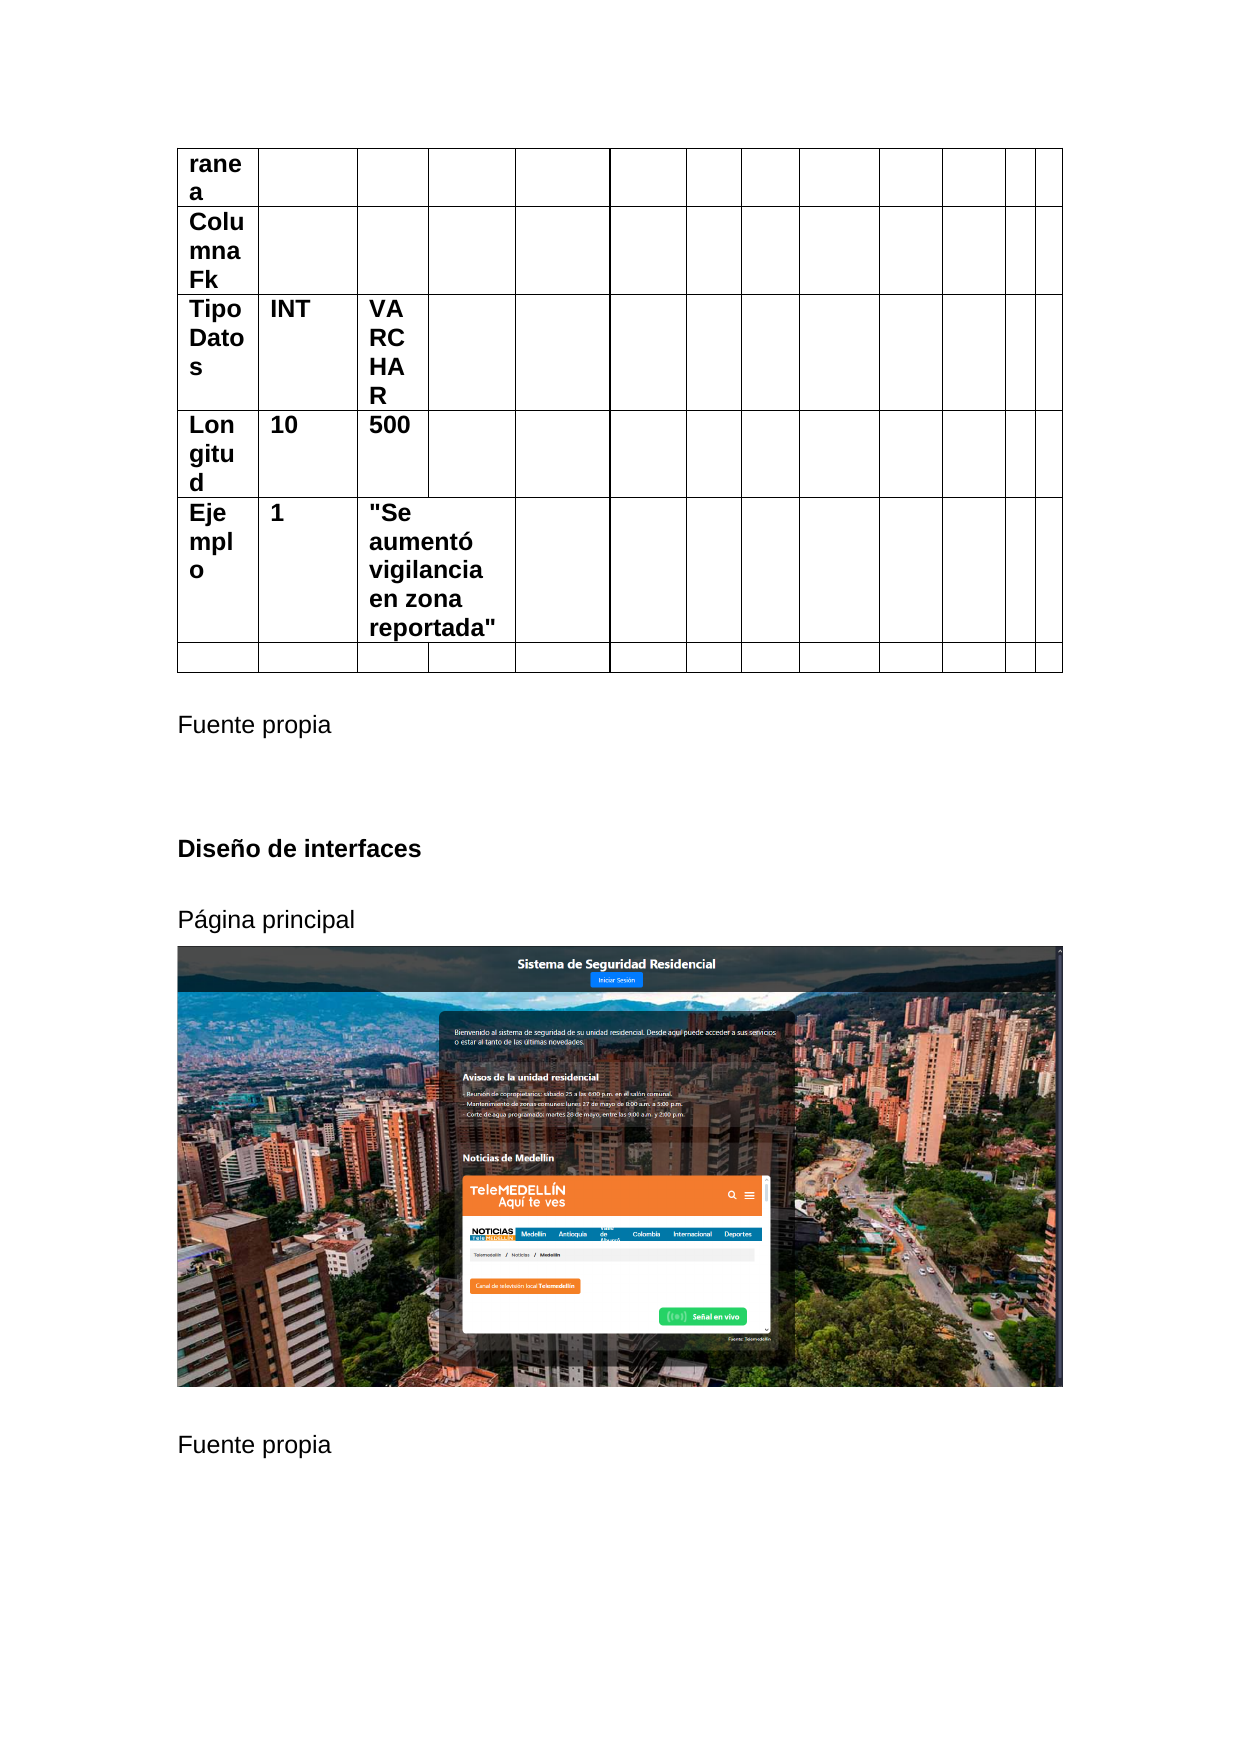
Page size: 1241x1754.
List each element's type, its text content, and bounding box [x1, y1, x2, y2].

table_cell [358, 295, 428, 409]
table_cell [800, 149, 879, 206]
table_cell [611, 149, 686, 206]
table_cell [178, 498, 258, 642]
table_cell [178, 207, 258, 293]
picture [177, 1000, 190, 1007]
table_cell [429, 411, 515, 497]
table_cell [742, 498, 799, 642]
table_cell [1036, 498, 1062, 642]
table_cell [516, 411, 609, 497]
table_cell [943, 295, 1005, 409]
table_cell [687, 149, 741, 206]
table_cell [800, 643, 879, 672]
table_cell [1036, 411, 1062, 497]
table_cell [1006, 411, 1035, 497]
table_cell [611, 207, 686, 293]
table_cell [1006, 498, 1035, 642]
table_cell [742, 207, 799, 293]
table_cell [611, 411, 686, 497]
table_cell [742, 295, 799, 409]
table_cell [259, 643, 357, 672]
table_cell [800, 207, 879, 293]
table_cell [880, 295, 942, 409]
picture [177, 946, 1063, 1387]
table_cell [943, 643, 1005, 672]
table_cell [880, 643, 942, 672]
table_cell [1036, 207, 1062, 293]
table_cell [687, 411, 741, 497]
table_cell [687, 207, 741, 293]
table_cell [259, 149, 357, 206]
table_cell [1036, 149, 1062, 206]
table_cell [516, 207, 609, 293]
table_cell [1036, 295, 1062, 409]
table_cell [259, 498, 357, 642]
subtitle Fuente propia [177, 710, 1063, 739]
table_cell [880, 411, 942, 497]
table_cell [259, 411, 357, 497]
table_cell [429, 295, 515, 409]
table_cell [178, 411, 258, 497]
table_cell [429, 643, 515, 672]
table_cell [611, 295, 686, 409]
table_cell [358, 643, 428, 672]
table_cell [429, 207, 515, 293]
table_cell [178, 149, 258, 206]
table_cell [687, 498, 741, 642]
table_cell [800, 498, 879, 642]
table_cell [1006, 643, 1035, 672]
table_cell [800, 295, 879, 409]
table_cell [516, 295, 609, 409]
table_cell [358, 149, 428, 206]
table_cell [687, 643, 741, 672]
subtitle Página principal [177, 905, 1063, 933]
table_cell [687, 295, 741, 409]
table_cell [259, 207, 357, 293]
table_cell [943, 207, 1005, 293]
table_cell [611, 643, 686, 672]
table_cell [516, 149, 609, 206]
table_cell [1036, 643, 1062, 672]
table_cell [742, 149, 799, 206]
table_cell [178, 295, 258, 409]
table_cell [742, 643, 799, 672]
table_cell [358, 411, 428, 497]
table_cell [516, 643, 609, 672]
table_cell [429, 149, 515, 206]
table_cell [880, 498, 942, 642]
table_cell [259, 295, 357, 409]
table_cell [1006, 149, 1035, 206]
picture [214, 1012, 225, 1018]
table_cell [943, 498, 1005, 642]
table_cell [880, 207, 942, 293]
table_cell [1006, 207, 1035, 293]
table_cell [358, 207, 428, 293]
subtitle Fuente propia [177, 1430, 1063, 1458]
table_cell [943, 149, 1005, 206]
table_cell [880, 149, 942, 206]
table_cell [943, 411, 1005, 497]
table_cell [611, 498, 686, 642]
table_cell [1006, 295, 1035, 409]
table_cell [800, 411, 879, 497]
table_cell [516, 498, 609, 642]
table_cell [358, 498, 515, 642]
subtitle Diseño de interfaces [177, 834, 1063, 863]
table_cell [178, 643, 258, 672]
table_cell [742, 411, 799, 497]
